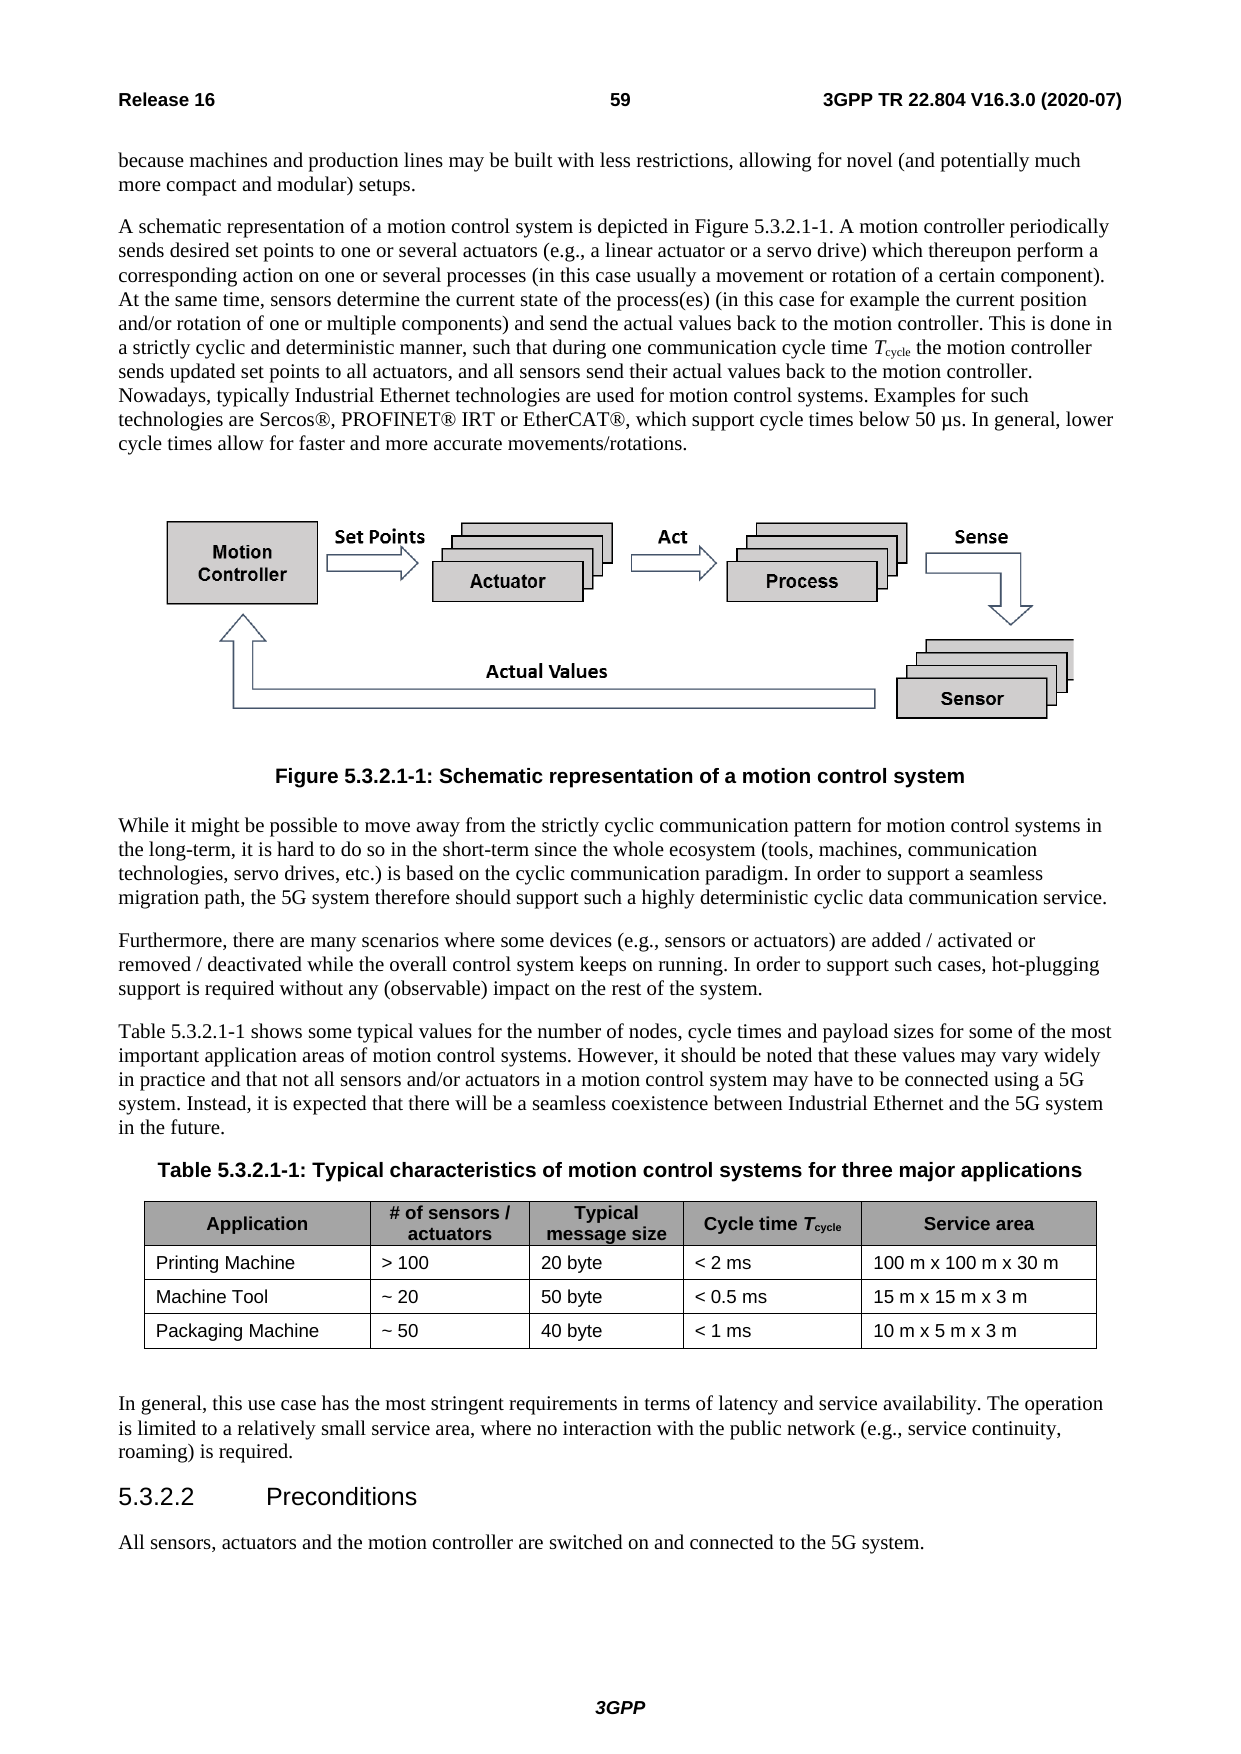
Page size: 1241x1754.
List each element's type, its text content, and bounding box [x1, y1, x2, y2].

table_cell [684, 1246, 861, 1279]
subtitle 5.3.2.2 Preconditions [118, 1482, 1122, 1511]
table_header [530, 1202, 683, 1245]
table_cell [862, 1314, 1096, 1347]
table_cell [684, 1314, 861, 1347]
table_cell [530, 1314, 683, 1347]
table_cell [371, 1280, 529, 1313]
text A schematic representation of a motion control system is depicted in Figure 5.3.2.1-1. A motion controller periodically sends desired set points to one or several actuators (e.g., a linear actuator or a servo drive) which thereupon perform a corresponding action on one or several processes (in this case usually a movement or rotation of a certain component). At the same time, sensors determine the current state of the process(es) (in this case for example the current position and/or rotation of one or multiple components) and send the actual values back to the motion controller. This is done in a strictly cyclic and deterministic manner, such that during one communication cycle time Tcycle the motion controller sends updated set points to all actuators, and all sensors send their actual values back to the motion controller. Nowadays, typically Industrial Ethernet technologies are used for motion control systems. Examples for such technologies are Sercos®, PROFINET® IRT or EtherCAT®, which support cycle times below 50 µs. In general, lower cycle times allow for faster and more accurate movements/rotations. [118, 214, 1122, 455]
text While it might be possible to move away from the strictly cyclic communication pattern for motion control systems in the long-term, it is hard to do so in the short-term since the whole ecosystem (tools, machines, communication technologies, servo drives, etc.) is based on the cyclic communication paradigm. In order to support a seamless migration path, the 5G system therefore should support such a highly deterministic cyclic data communication service. [118, 813, 1122, 909]
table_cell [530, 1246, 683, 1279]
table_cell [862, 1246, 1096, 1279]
text Furthermore, there are many scenarios where some devices (e.g., sensors or actuators) are added / activated or removed / deactivated while the overall control system keeps on running. In order to support such cases, hot-plugging support is required without any (observable) impact on the rest of the system. [118, 928, 1122, 1000]
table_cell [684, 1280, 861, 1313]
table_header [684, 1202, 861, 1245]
text Table 5.3.2.1-1 shows some typical values for the number of nodes, cycle times and payload sizes for some of the most important application areas of motion control systems. However, it should be noted that these values may vary widely in practice and that not all sensors and/or actuators in a motion control system may have to be connected using a 5G system. Instead, it is expected that there will be a seamless coexistence between Industrial Ethernet and the 5G system in the future. [118, 1019, 1122, 1139]
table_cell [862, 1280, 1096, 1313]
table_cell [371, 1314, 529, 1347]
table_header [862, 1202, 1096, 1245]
text Figure 5.3.2.1-1: Schematic representation of a motion control system [118, 764, 1122, 788]
text Table 5.3.2.1-1: Typical characteristics of motion control systems for three major applications [118, 1158, 1122, 1182]
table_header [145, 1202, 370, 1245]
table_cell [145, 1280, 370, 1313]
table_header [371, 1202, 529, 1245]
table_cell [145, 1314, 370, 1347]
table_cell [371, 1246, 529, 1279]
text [118, 147, 1122, 196]
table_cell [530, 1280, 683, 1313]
text All sensors, actuators and the motion controller are switched on and connected to the 5G system. [118, 1530, 1122, 1554]
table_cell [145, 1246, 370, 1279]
text In general, this use case has the most stringent requirements in terms of latency and service availability. The operation is limited to a relatively small service area, where no interaction with the public network (e.g., service continuity, roaming) is required. [118, 1391, 1122, 1463]
